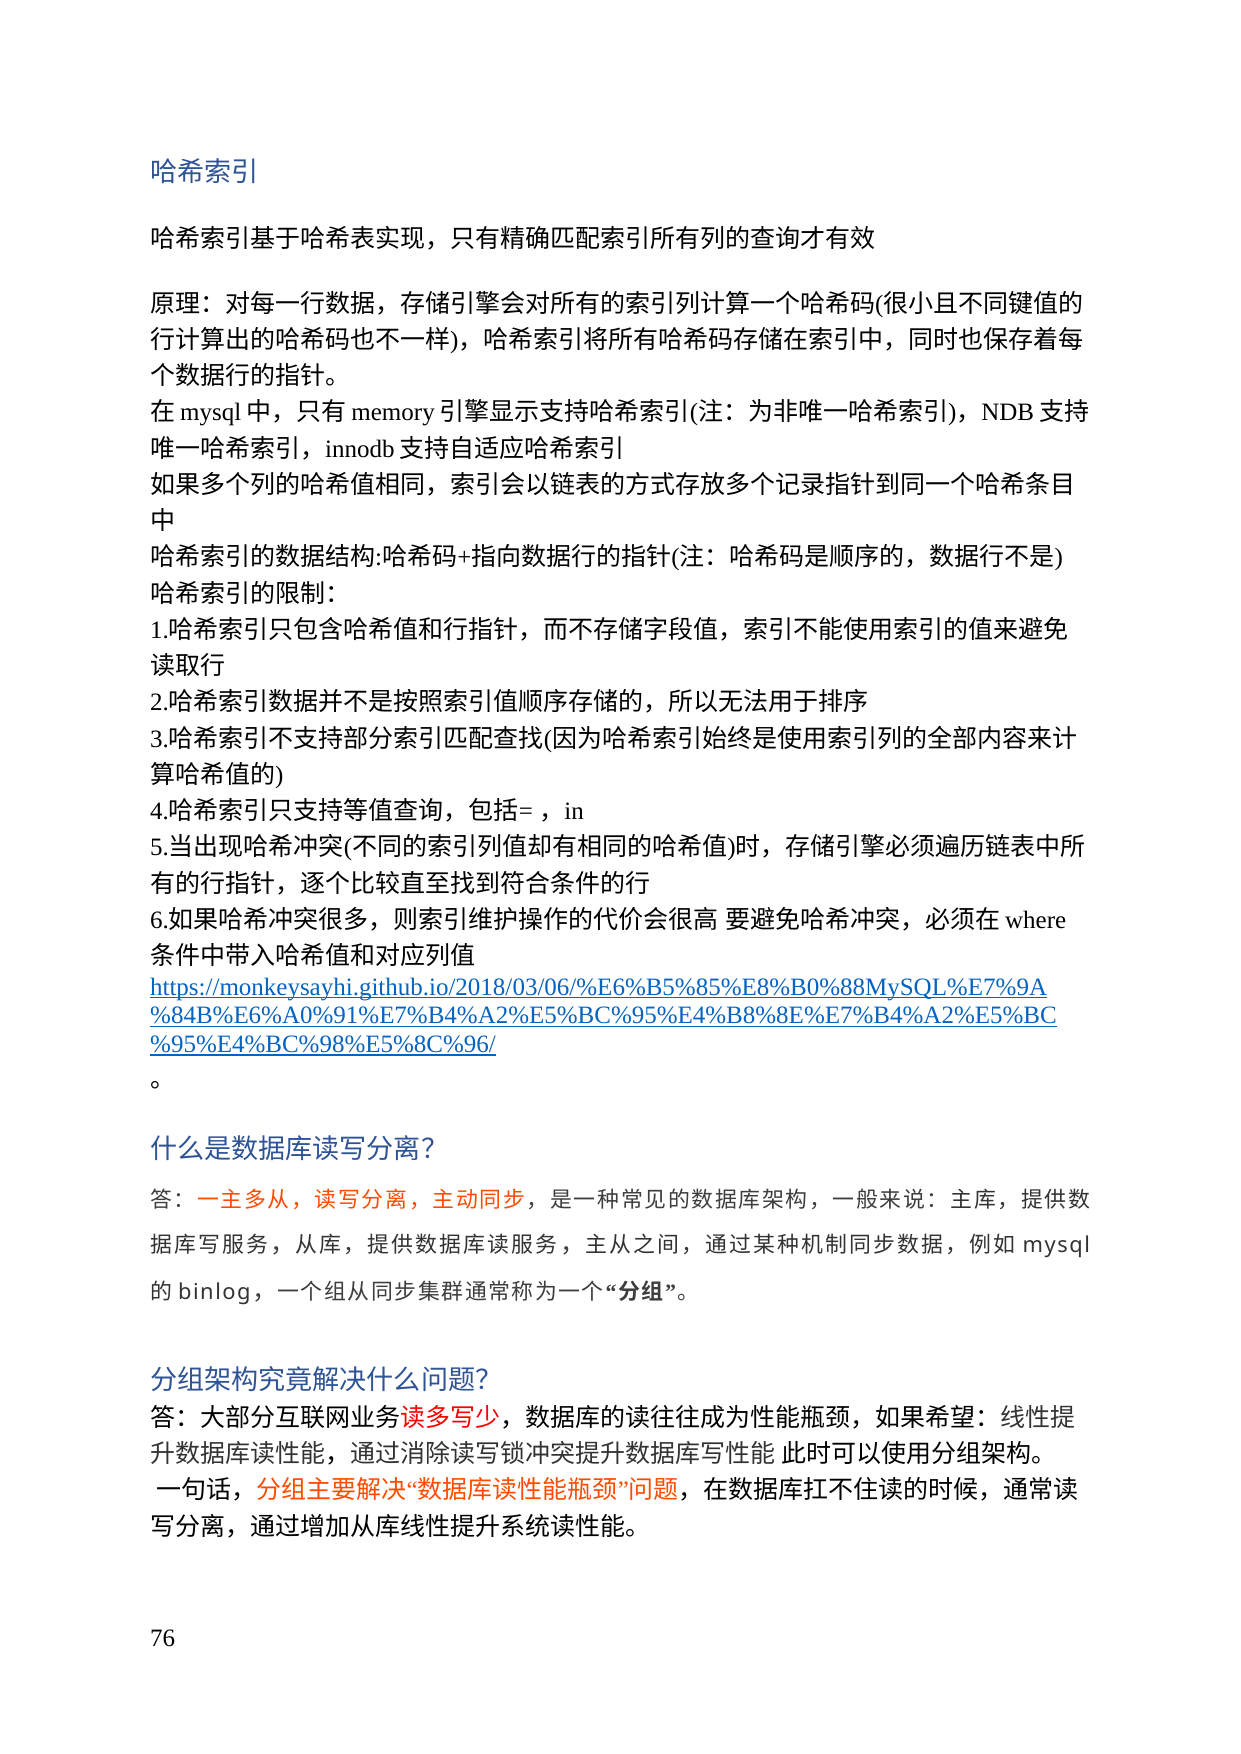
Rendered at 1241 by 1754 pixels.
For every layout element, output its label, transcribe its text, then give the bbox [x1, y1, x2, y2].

text 4.哈希索引只支持等值查询，包括= ，in [150, 791, 1090, 827]
subtitle 分组架构究竟解决什么问题？ [150, 1358, 1090, 1397]
text 哈希索引的限制： [150, 573, 1090, 609]
text 答：一主多从，读写分离，主动同步，是一种常见的数据库架构，一般来说：主库，提供数据库写服务，从库，提供数据库读服务，主从之间，通过某种机制同步数据，例如mysql的binlog，一个组从同步集群通常称为一个“分组”。 [150, 1166, 1090, 1307]
text 6.如果哈希冲突很多，则索引维护操作的代价会很高 要避免哈希冲突，必须在where条件中带入哈希值和对应列值 [150, 899, 1090, 972]
text 一句话，分组主要解决“数据库读性能瓶颈”问题，在数据库扛不住读的时候，通常读写分离，通过增加从库线性提升系统读性能。 [150, 1470, 1090, 1542]
text 1.哈希索引只包含哈希值和行指针，而不存储字段值，索引不能使用索引的值来避免读取行 [150, 609, 1090, 682]
text 哈希索引的数据结构:哈希码+指向数据行的指针(注：哈希码是顺序的，数据行不是) [150, 537, 1090, 573]
subtitle 什么是数据库读写分离？ [150, 1127, 1090, 1166]
text 2.哈希索引数据并不是按照索引值顺序存储的，所以无法用于排序 [150, 682, 1090, 718]
text 5.当出现哈希冲突(不同的索引列值却有相同的哈希值)时，存储引擎必须遍历链表中所有的行指针，逐个比较直至找到符合条件的行 [150, 827, 1090, 899]
text 如果多个列的哈希值相同，索引会以链表的方式存放多个记录指针到同一个哈希条目中 [150, 464, 1090, 537]
text 答：大部分互联网业务读多写少，数据库的读往往成为性能瓶颈，如果希望：线性提升数据库读性能，通过消除读写锁冲突提升数据库写性能 此时可以使用分组架构。 [150, 1397, 1090, 1470]
subtitle 哈希索引 [150, 150, 1090, 189]
text 。 [150, 1058, 1090, 1094]
text https://monkeysayhi.github.io/2018/03/06/%E6%B5%85%E8%B0%88MySQL%E7%9A%84B%E6%A0%91%E7%B4%A2%E5%BC%95%E4%B8%8E%E7%B4%A2%E5%BC%95%E4%BC%98%E5%8C%96/ [150, 972, 1090, 1058]
text 原理：对每一行数据，存储引擎会对所有的索引列计算一个哈希码(很小且不同键值的行计算出的哈希码也不一样)，哈希索引将所有哈希码存储在索引中，同时也保存着每个数据行的指针。 [150, 283, 1090, 392]
text 哈希索引基于哈希表实现，只有精确匹配索引所有列的查询才有效 [150, 218, 1090, 254]
text 3.哈希索引不支持部分索引匹配查找(因为哈希索引始终是使用索引列的全部内容来计算哈希值的) [150, 718, 1090, 791]
text 在mysql中，只有memory引擎显示支持哈希索引(注：为非唯一哈希索引)，NDB支持唯一哈希索引，innodb支持自适应哈希索引 [150, 392, 1090, 464]
